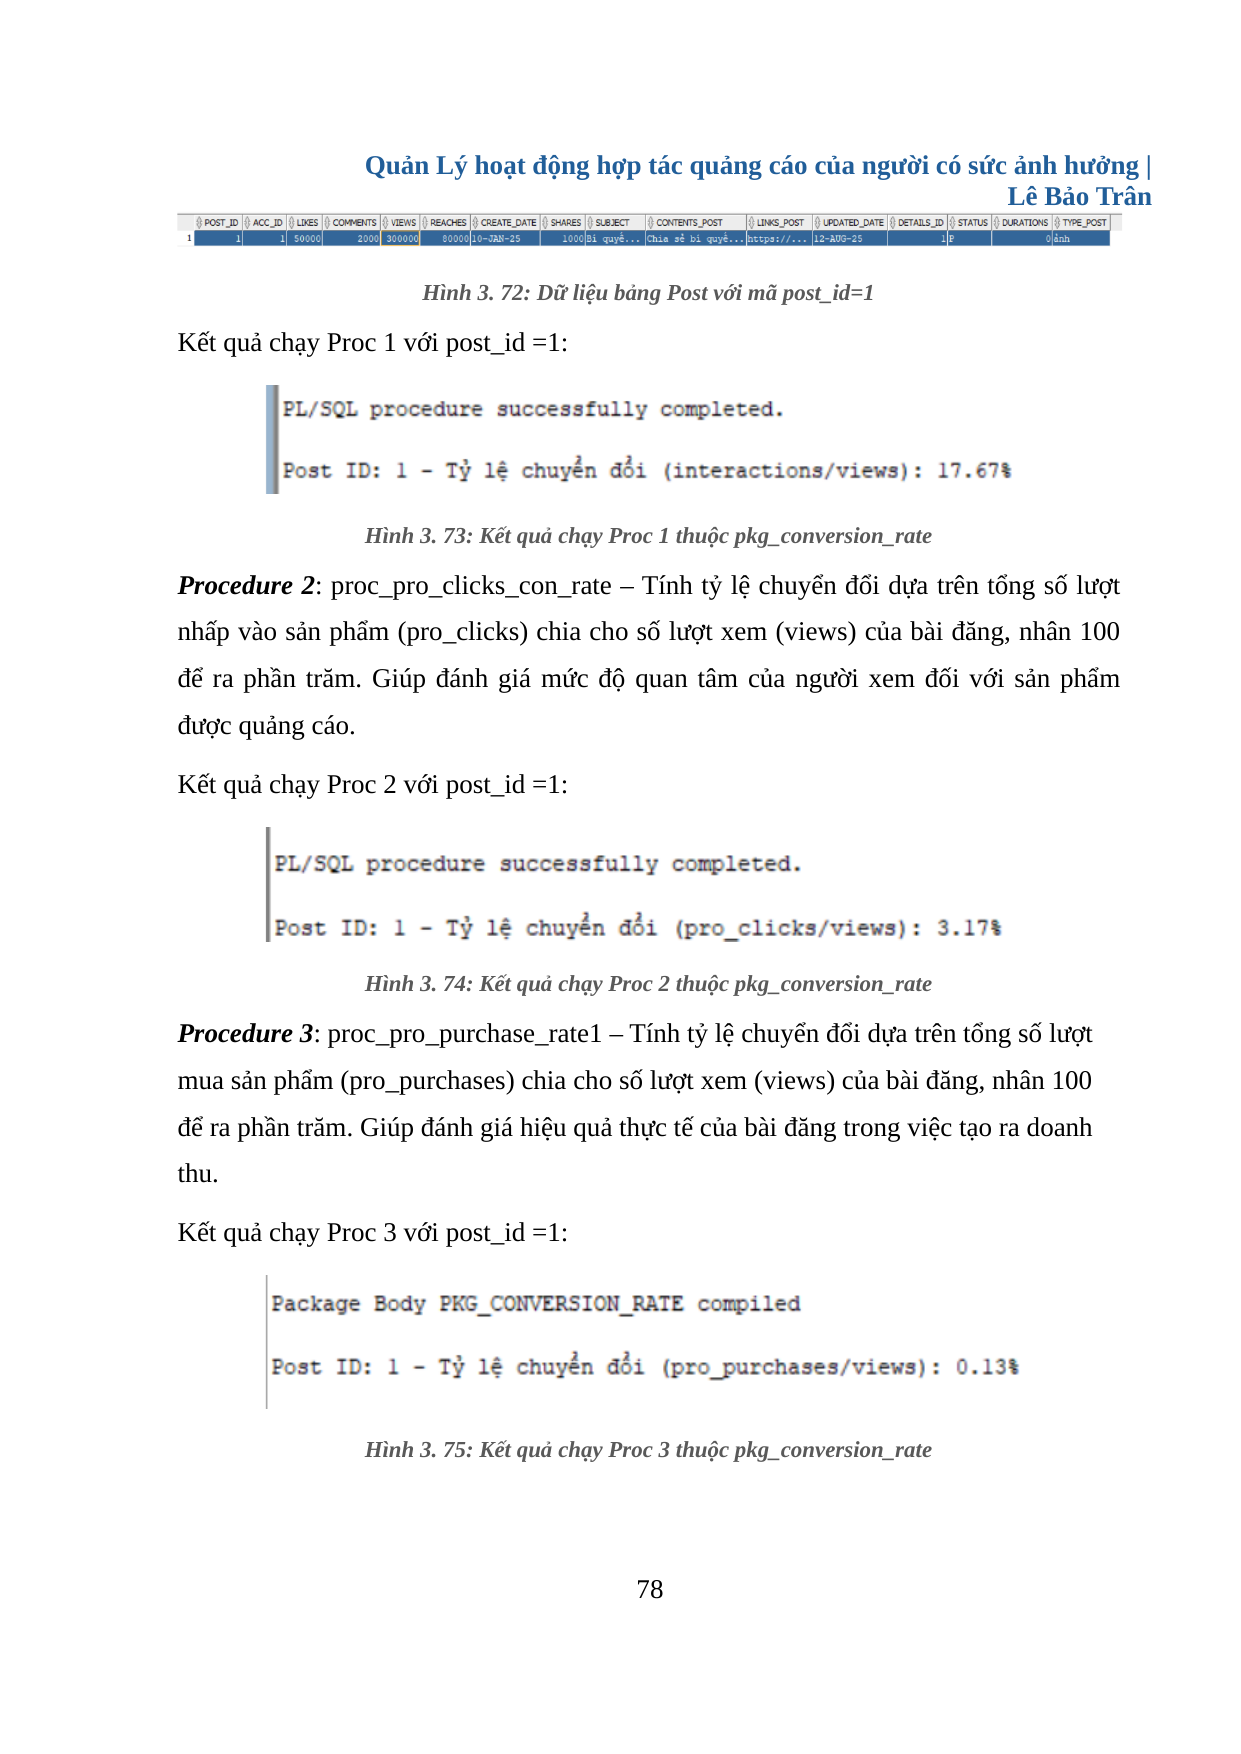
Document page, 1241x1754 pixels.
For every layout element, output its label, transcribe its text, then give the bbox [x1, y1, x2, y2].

text Procedure 3: proc_pro_purchase_rate1 – Tính tỷ lệ chuyển đổi dựa trên tổng số lượt mua sản phẩm (pro_purchases) chia cho số lượt xem (views) của bài đăng, nhân 100 để ra phần trăm. Giúp đánh giá hiệu quả thực tế của bài đăng trong việc tạo ra doanh thu. [177, 1017, 1122, 1188]
text Hình 3. 74: Kết quả chạy Proc 2 thuộc pkg_conversion_rate [177, 970, 1122, 996]
text Hình 3. 75: Kết quả chạy Proc 3 thuộc pkg_conversion_rate [177, 1436, 1122, 1463]
text Hình 3. 73: Kết quả chạy Proc 1 thuộc pkg_conversion_rate [177, 522, 1122, 548]
picture [265, 385, 1034, 494]
text Kết quả chạy Proc 3 với post_id =1: [177, 1216, 1122, 1248]
text Procedure 2: proc_pro_clicks_con_rate – Tính tỷ lệ chuyển đổi dựa trên tổng số lượt nhấp vào sản phẩm (pro_clicks) chia cho số lượt xem (views) của bài đăng, nhân 100 để ra phần trăm. Giúp đánh giá mức độ quan tâm của người xem đối với sản phẩm được quảng cáo. [177, 569, 1122, 740]
text Kết quả chạy Proc 2 với post_id =1: [177, 768, 1122, 799]
text Kết quả chạy Proc 1 với post_id =1: [177, 326, 1122, 357]
text Hình 3. 72: Dữ liệu bảng Post với mã post_id=1 [177, 279, 1122, 305]
picture [265, 1275, 1034, 1409]
picture [177, 211, 1123, 251]
picture [265, 827, 1034, 942]
